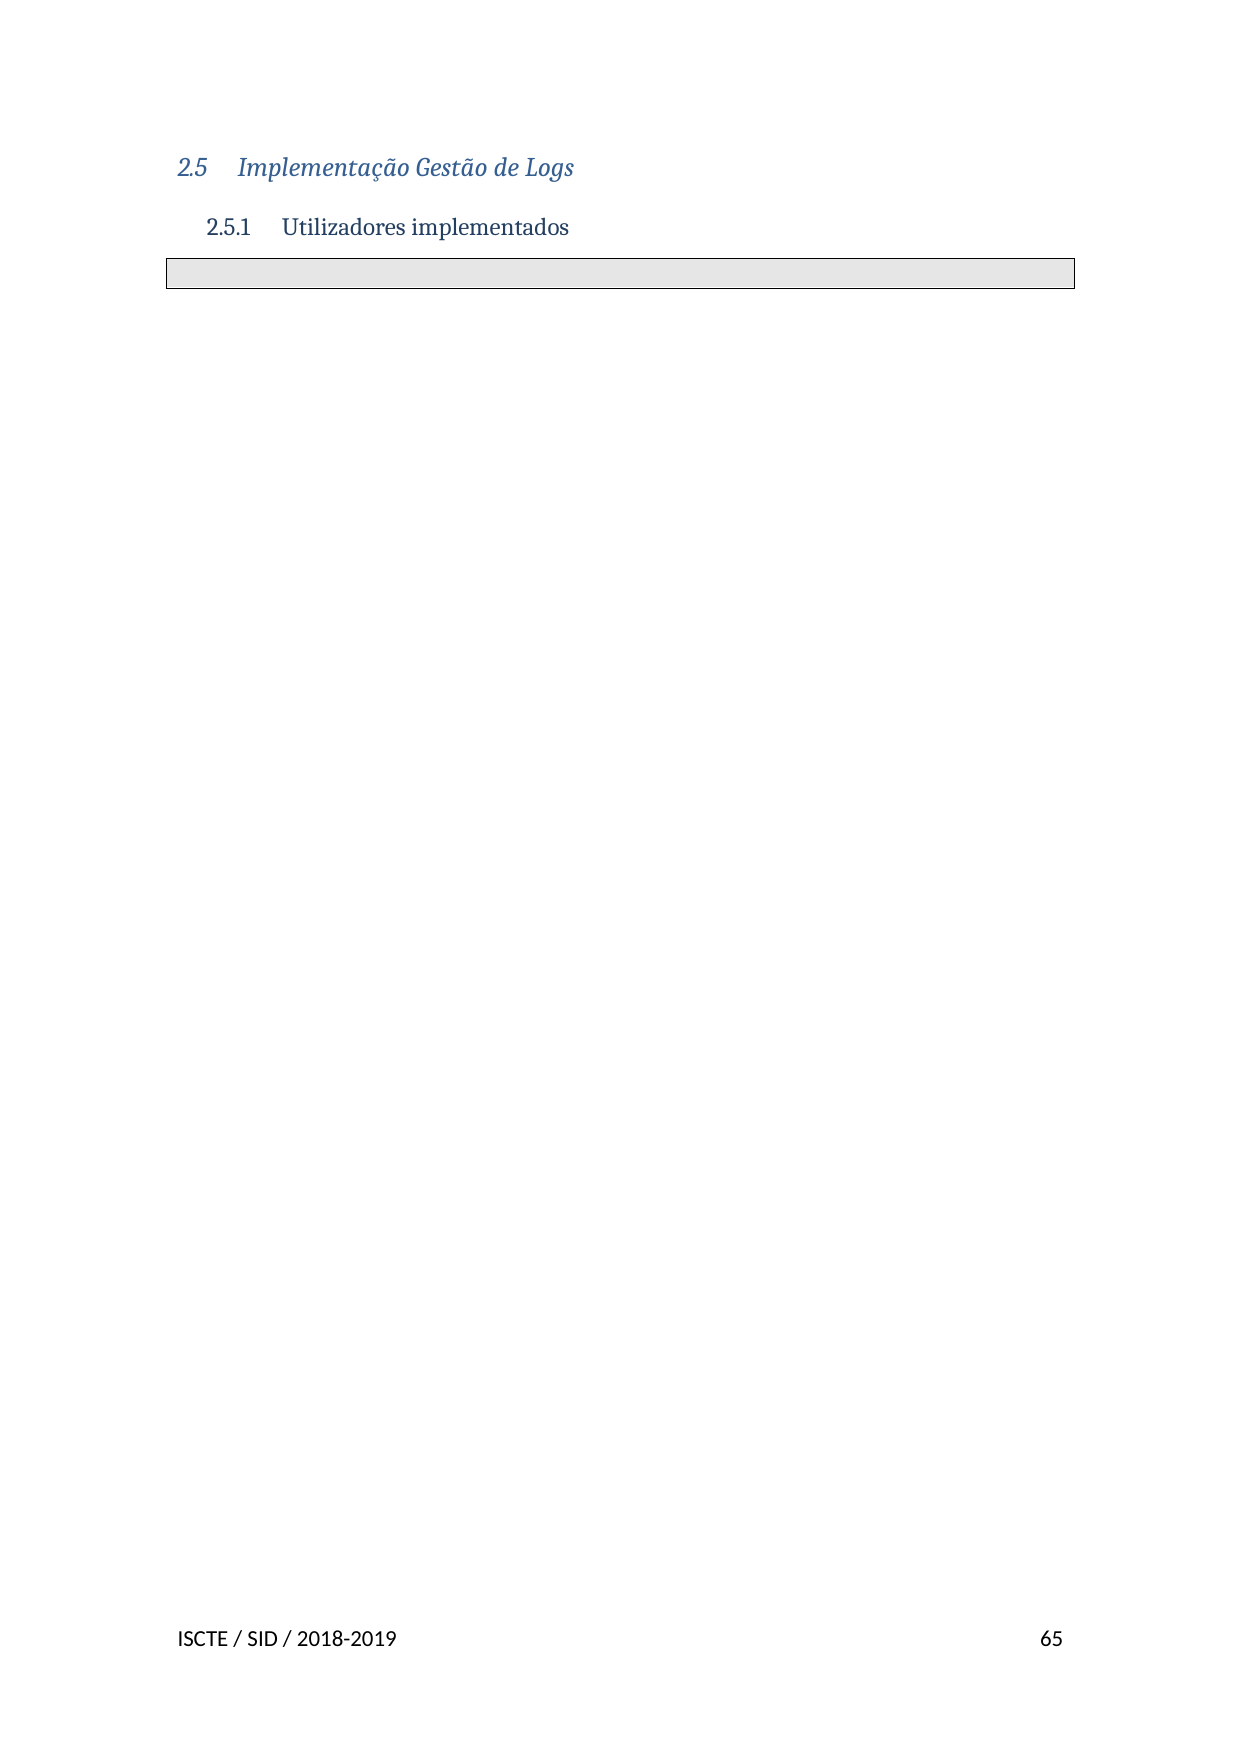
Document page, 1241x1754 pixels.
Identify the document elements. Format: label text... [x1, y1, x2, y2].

subtitle Implementação Gestão de Logs [177, 152, 1063, 183]
subtitle Utilizadores implementados [207, 212, 1063, 241]
table_header [167, 259, 1074, 287]
